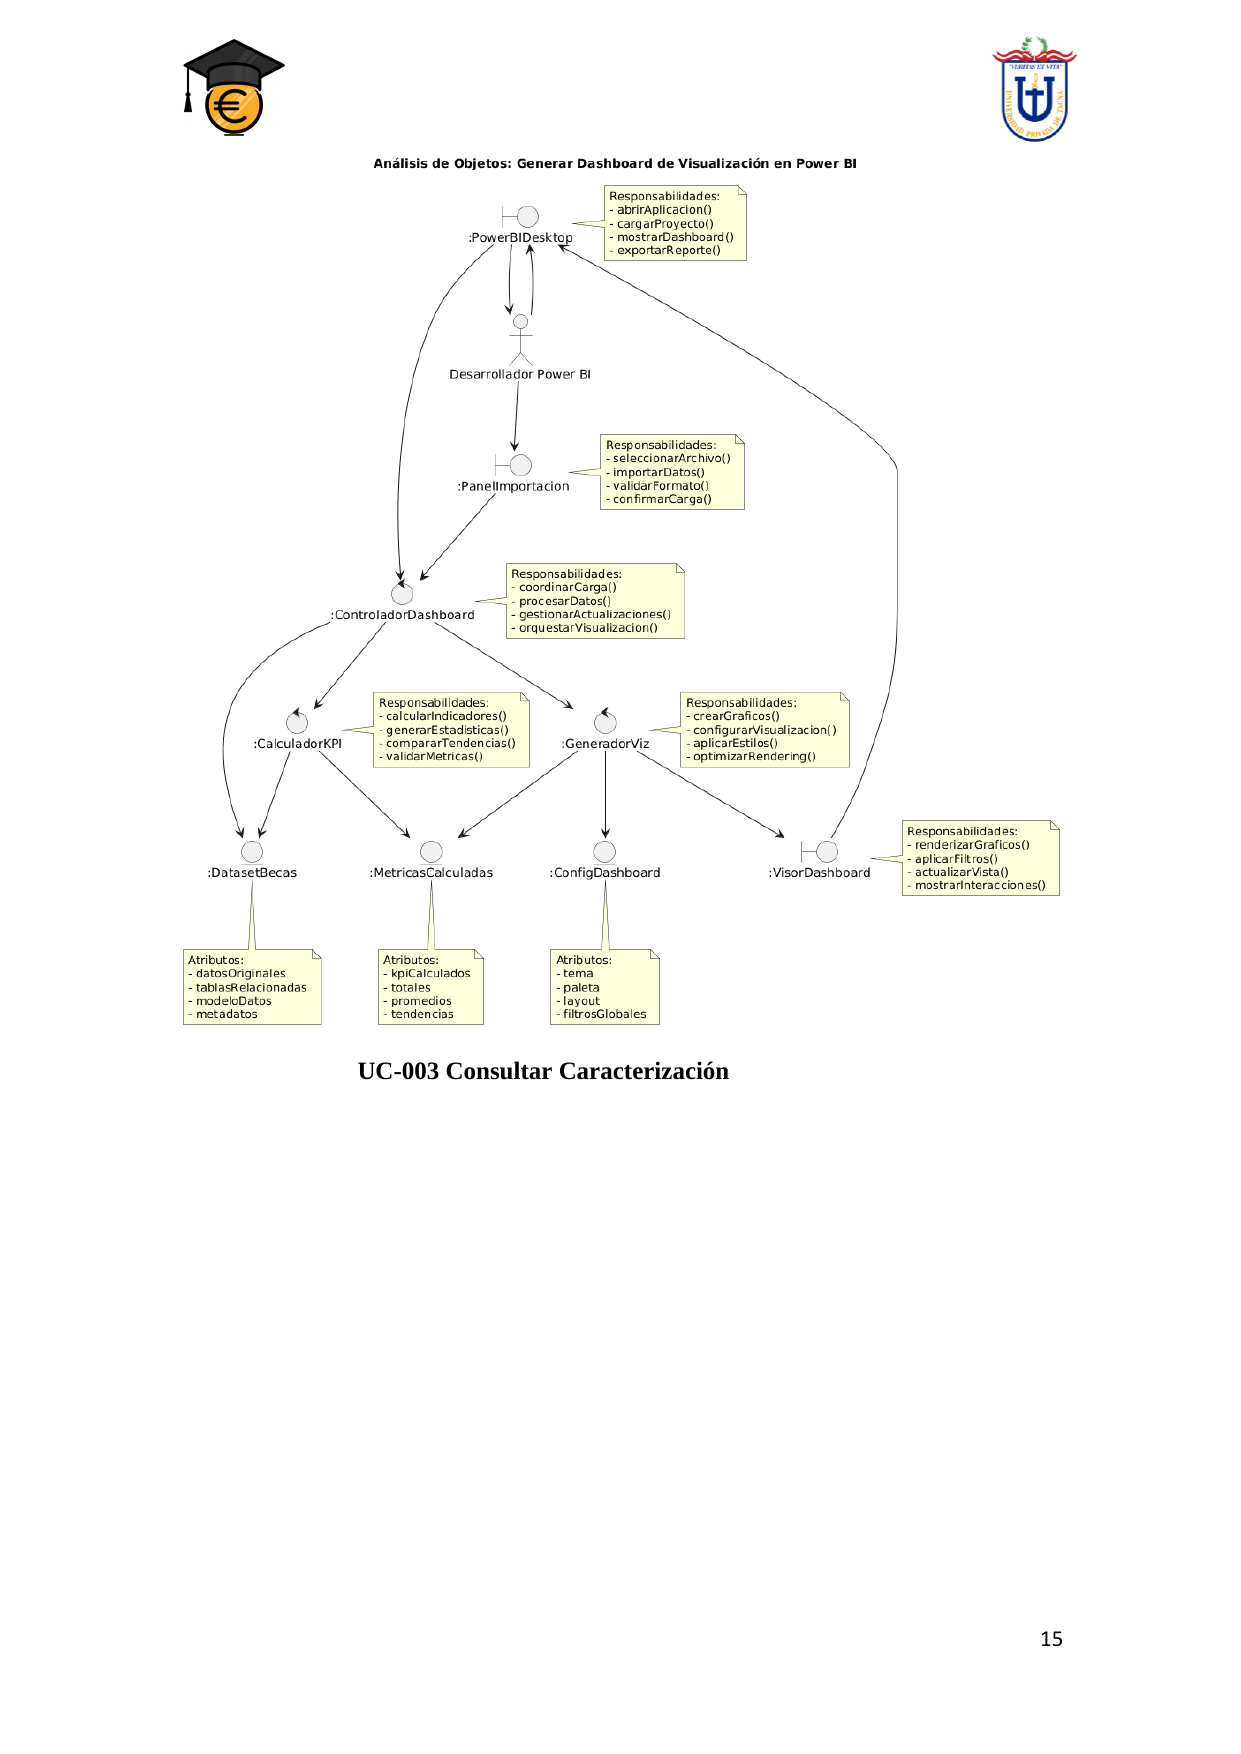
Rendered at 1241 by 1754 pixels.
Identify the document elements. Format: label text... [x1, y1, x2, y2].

picture [991, 36, 1078, 142]
picture [177, 35, 290, 142]
subtitle UC-003 Consultar Caracterización [357, 1056, 1063, 1085]
picture [177, 147, 1063, 1029]
